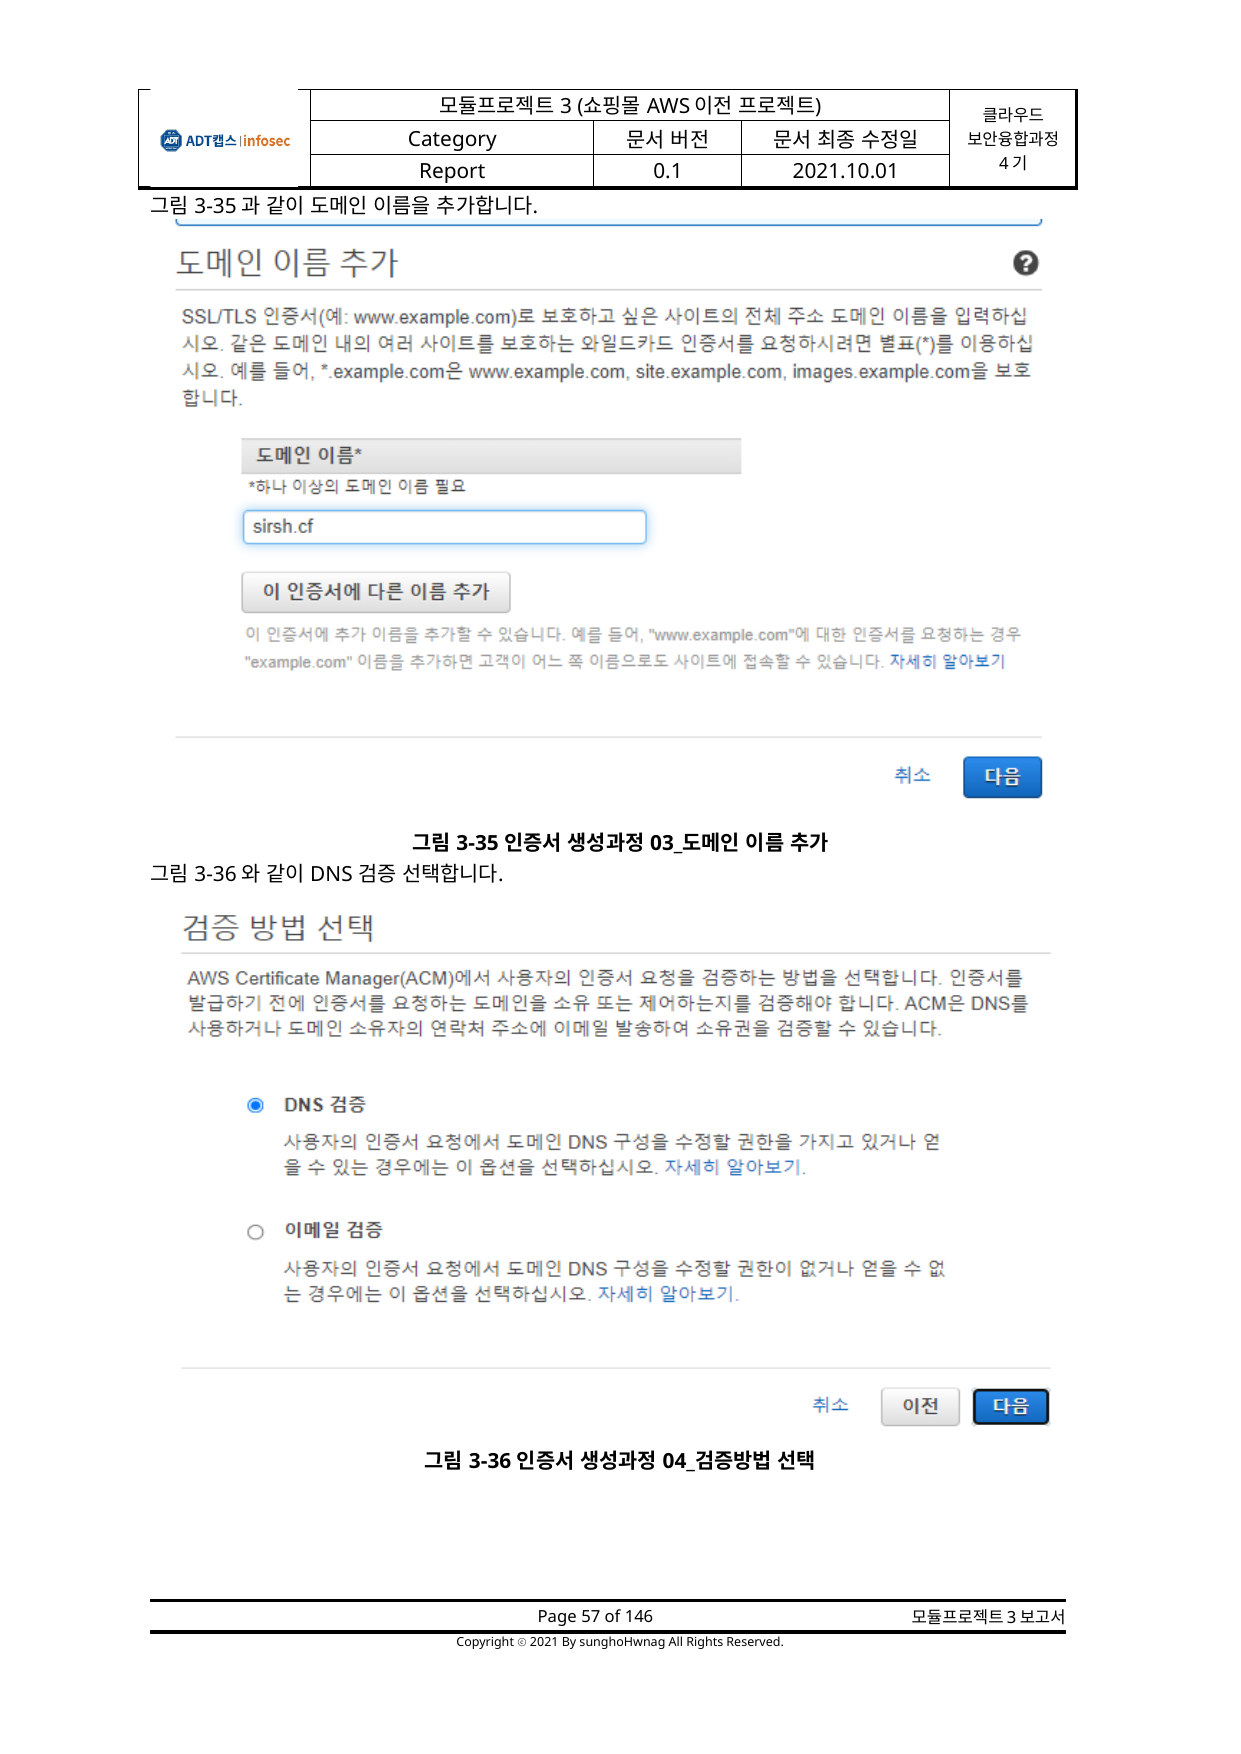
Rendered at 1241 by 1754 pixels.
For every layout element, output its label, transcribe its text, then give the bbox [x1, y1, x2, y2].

picture [150, 219, 1091, 827]
picture [150, 89, 298, 187]
picture [150, 887, 1091, 1445]
